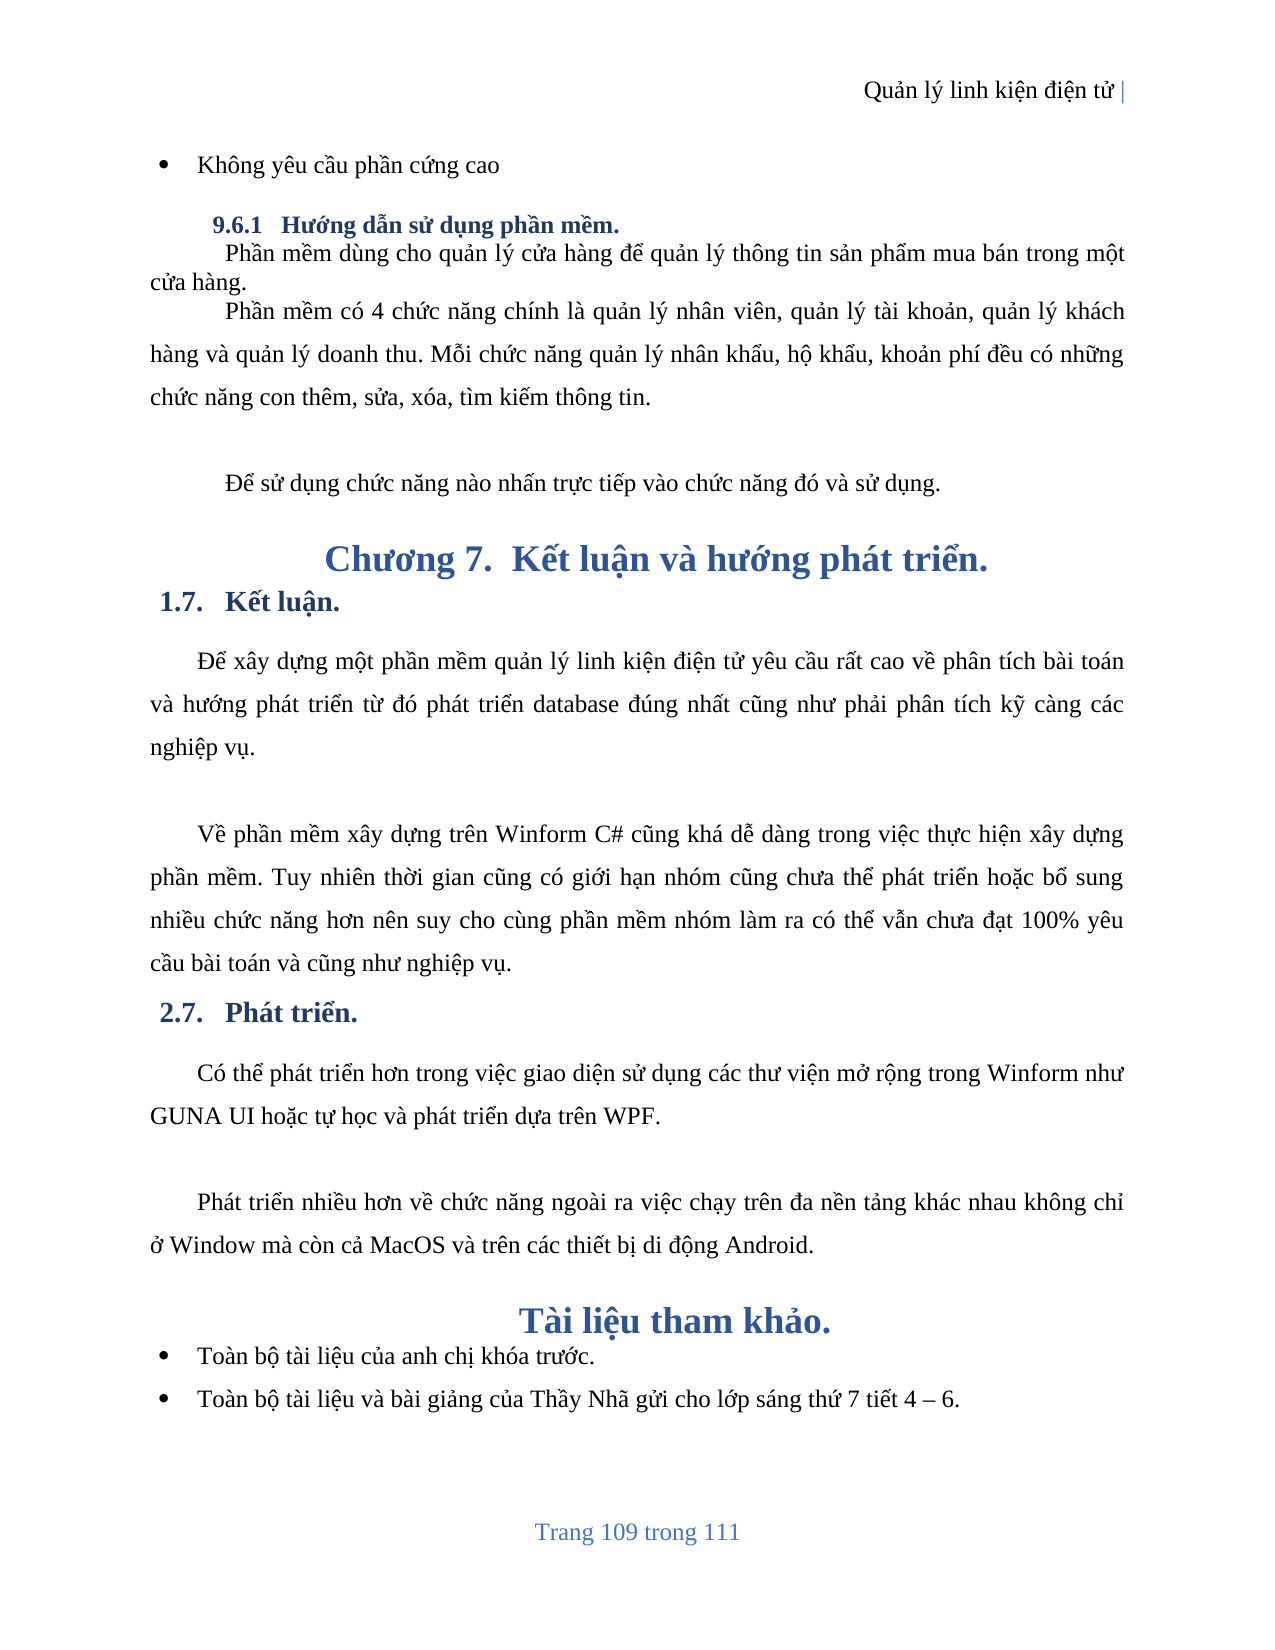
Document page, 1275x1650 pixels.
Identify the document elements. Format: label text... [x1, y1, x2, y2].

list Toàn bộ tài liệu của anh chị khóa trước. [159, 1341, 1125, 1370]
subtitle Kết luận. [159, 584, 1125, 617]
text Về phần mềm xây dựng trên Winform C# cũng khá dễ dàng trong việc thực hiện xây dựng phần mềm. Tuy nhiên thời gian cũng có giới hạn nhóm cũng chưa thể phát triển hoặc bổ sung nhiều chức năng hơn nên suy cho cùng phần mềm nhóm làm ra có thể vẫn chưa đạt 100% yêu cầu bài toán và cũng như nghiệp vụ. [150, 819, 1125, 977]
text Để sử dụng chức năng nào nhấn trực tiếp vào chức năng đó và sử dụng. [150, 468, 1125, 497]
list Không yêu cầu phần cứng cao [159, 150, 1125, 179]
text Phát triển nhiều hơn về chức năng ngoài ra việc chạy trên đa nền tảng khác nhau không chỉ ở Window mà còn cả MacOS và trên các thiết bị di động Android. [150, 1187, 1125, 1259]
subtitle Phát triển. [159, 995, 1125, 1029]
text Phần mềm dùng cho quản lý cửa hàng để quản lý thông tin sản phẩm mua bán trong một cửa hàng. [150, 238, 1125, 296]
subtitle Tài liệu tham khảo. [225, 1298, 1125, 1341]
subtitle Kết luận và hướng phát triển. [187, 537, 1125, 580]
text Để xây dựng một phần mềm quản lý linh kiện điện tử yêu cầu rất cao về phân tích bài toán và hướng phát triển từ đó phát triển database đúng nhất cũng như phải phân tích kỹ càng các nghiệp vụ. [150, 646, 1125, 761]
text Có thể phát triển hơn trong việc giao diện sử dụng các thư viện mở rộng trong Winform như GUNA UI hoặc tự học và phát triển dựa trên WPF. [150, 1058, 1125, 1129]
subtitle Hướng dẫn sử dụng phần mềm. [262, 210, 1125, 238]
text Phần mềm có 4 chức năng chính là quản lý nhân viên, quản lý tài khoản, quản lý khách hàng và quản lý doanh thu. Mỗi chức năng quản lý nhân khẩu, hộ khẩu, khoản phí đều có những chức năng con thêm, sửa, xóa, tìm kiếm thông tin. [150, 296, 1125, 411]
list Toàn bộ tài liệu và bài giảng của Thầy Nhã gửi cho lớp sáng thứ 7 tiết 4 – 6. [159, 1384, 1125, 1413]
